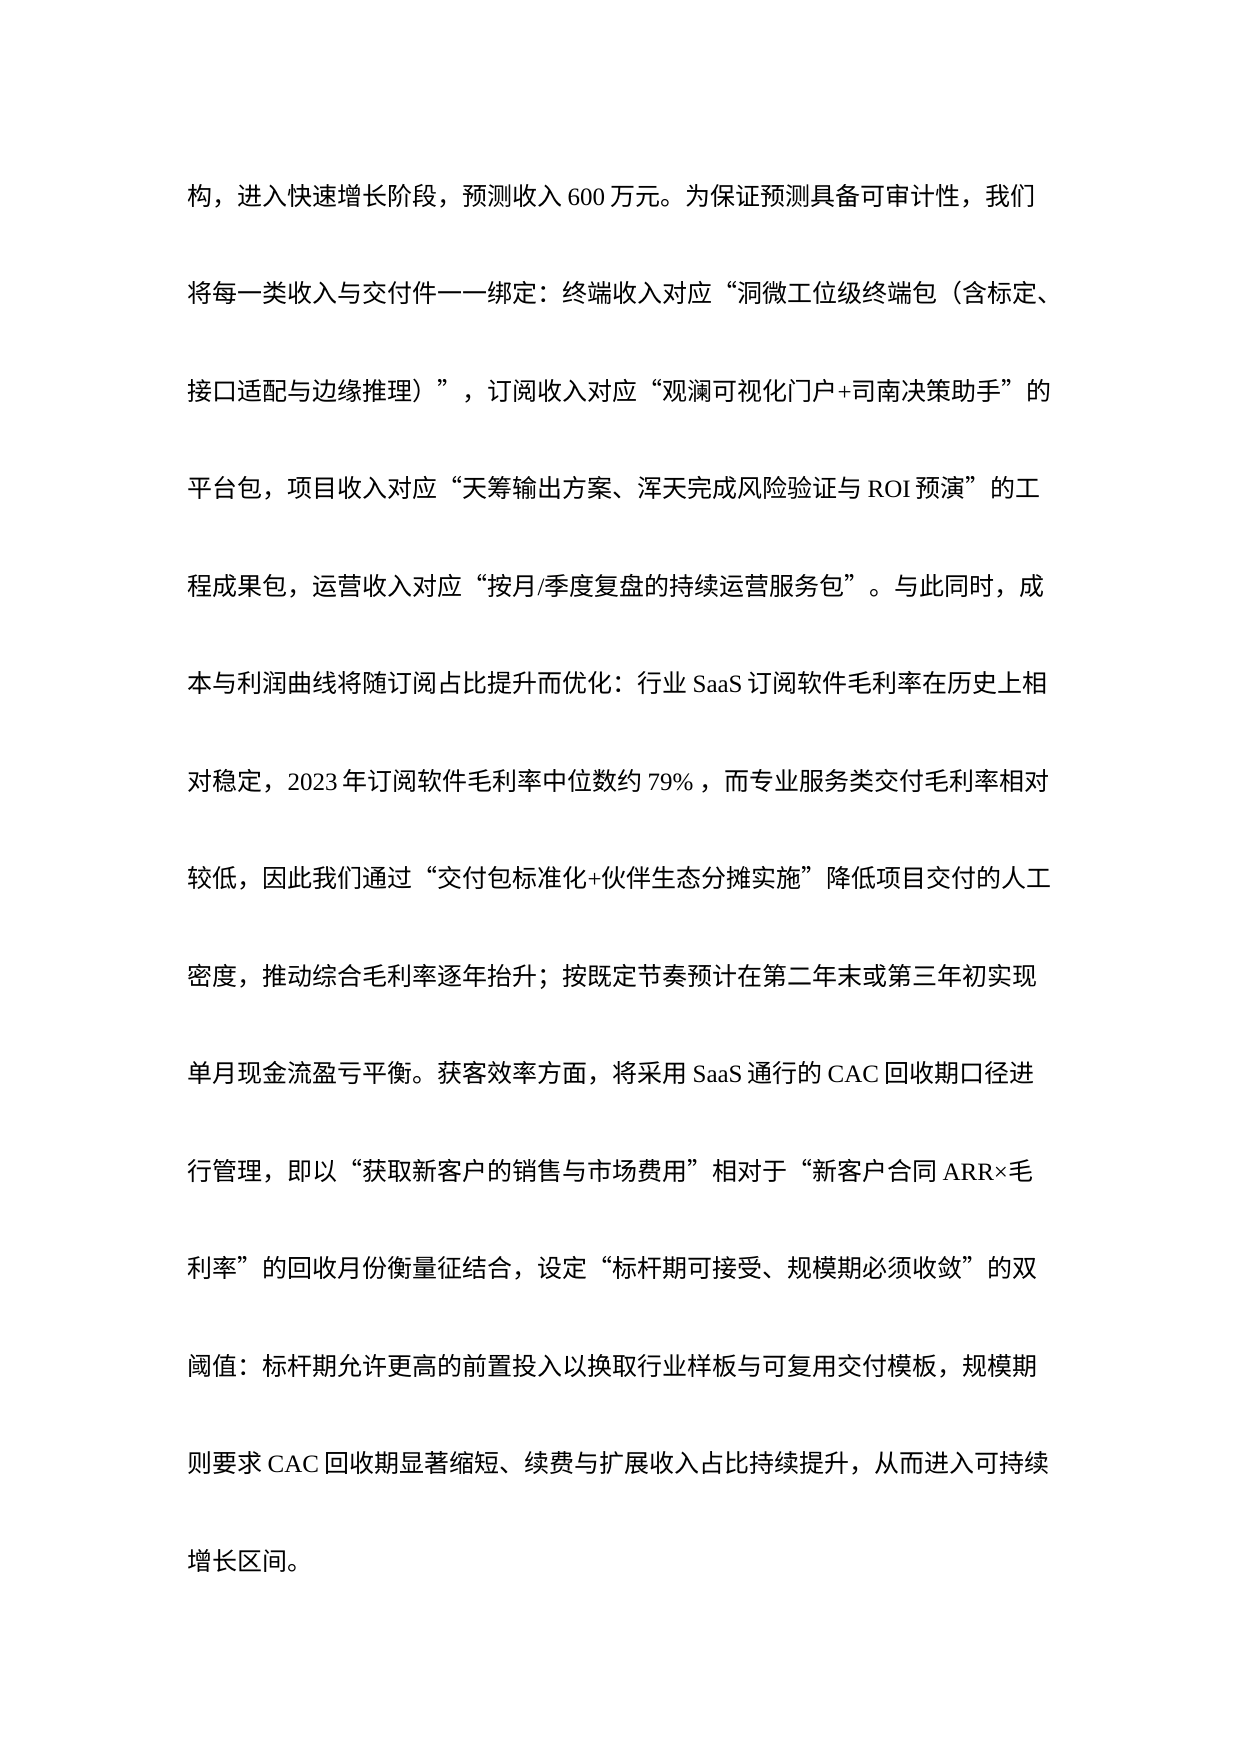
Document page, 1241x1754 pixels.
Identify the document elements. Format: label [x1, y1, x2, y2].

text [187, 162, 1053, 1592]
